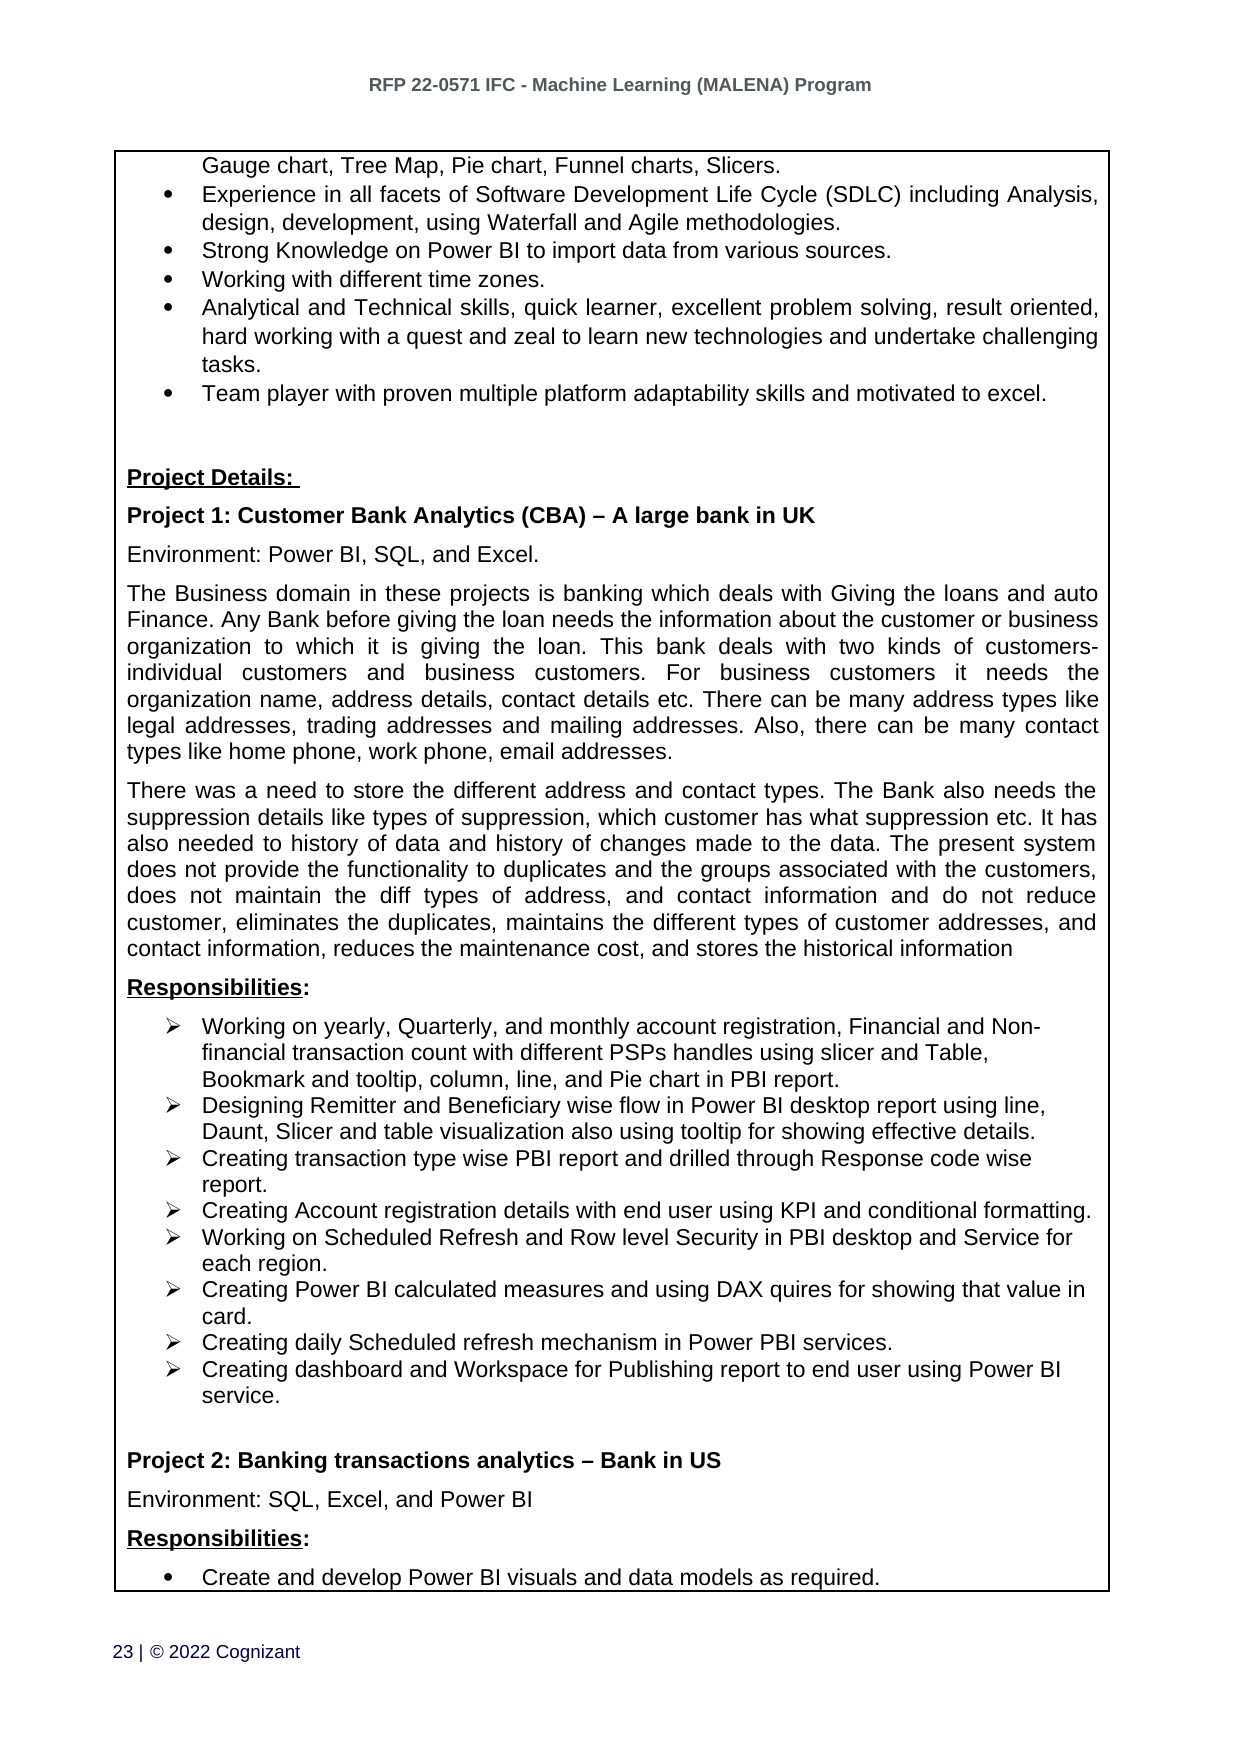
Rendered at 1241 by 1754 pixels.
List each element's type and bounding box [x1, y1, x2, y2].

table_cell [116, 152, 1108, 1590]
